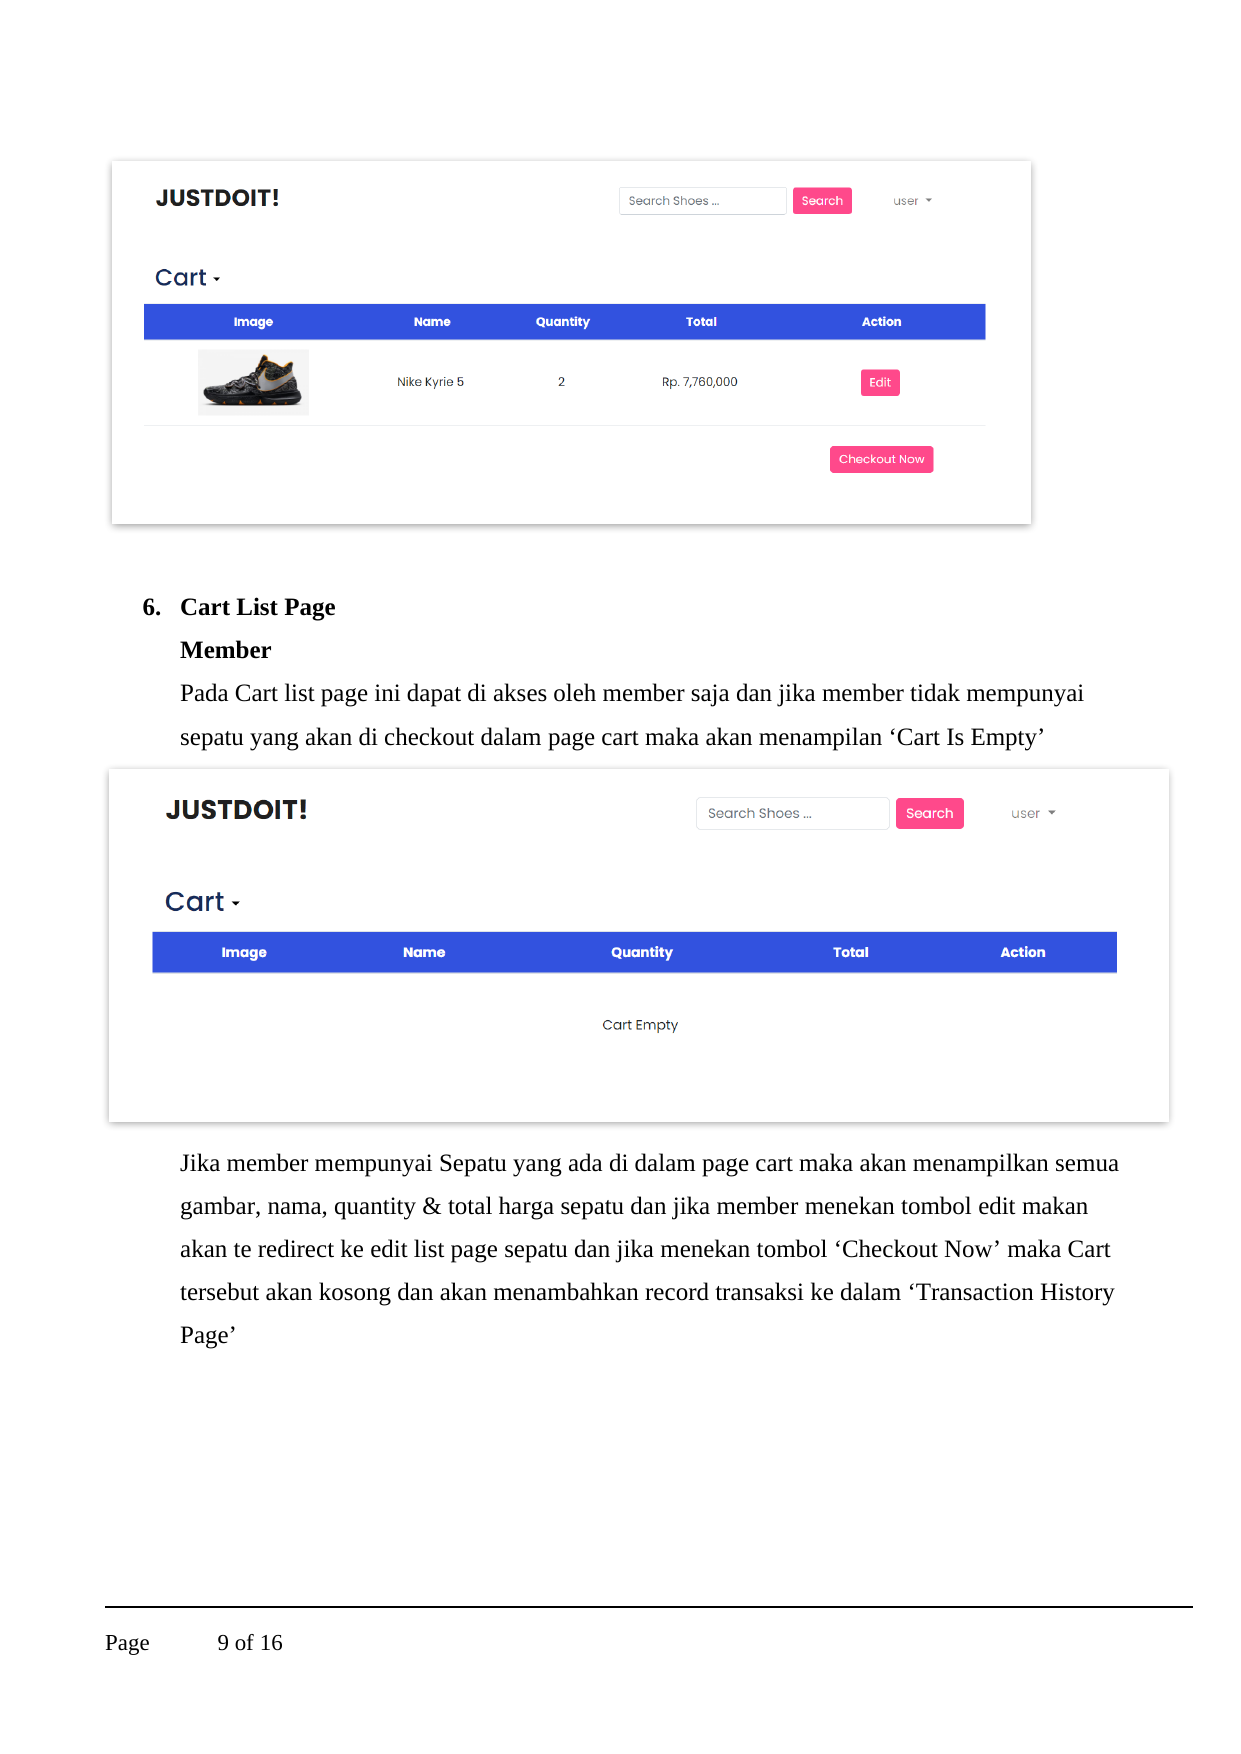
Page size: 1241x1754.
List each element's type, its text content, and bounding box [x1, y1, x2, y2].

picture [124, 784, 1154, 1107]
list Pada Cart list page ini dapat di akses oleh member saja dan jika member tidak mempunyai sepatu yang akan di checkout dalam page cart maka akan menampilan ‘Cart Is Empty’ [180, 678, 1135, 750]
picture [127, 175, 1017, 509]
list Jika member mempunyai Sepatu yang ada di dalam page cart maka akan menampilkan semua gambar, nama, quantity & total harga sepatu dan jika member menekan tombol edit makan akan te redirect ke edit list page sepatu dan jika menekan tombol ‘Checkout Now’ maka Cart tersebut akan kosong dan akan menambahkan record transaksi ke dalam ‘Transaction History Page’ [180, 1148, 1135, 1349]
list Cart List Page [142, 592, 1135, 621]
list Member [180, 635, 1135, 664]
